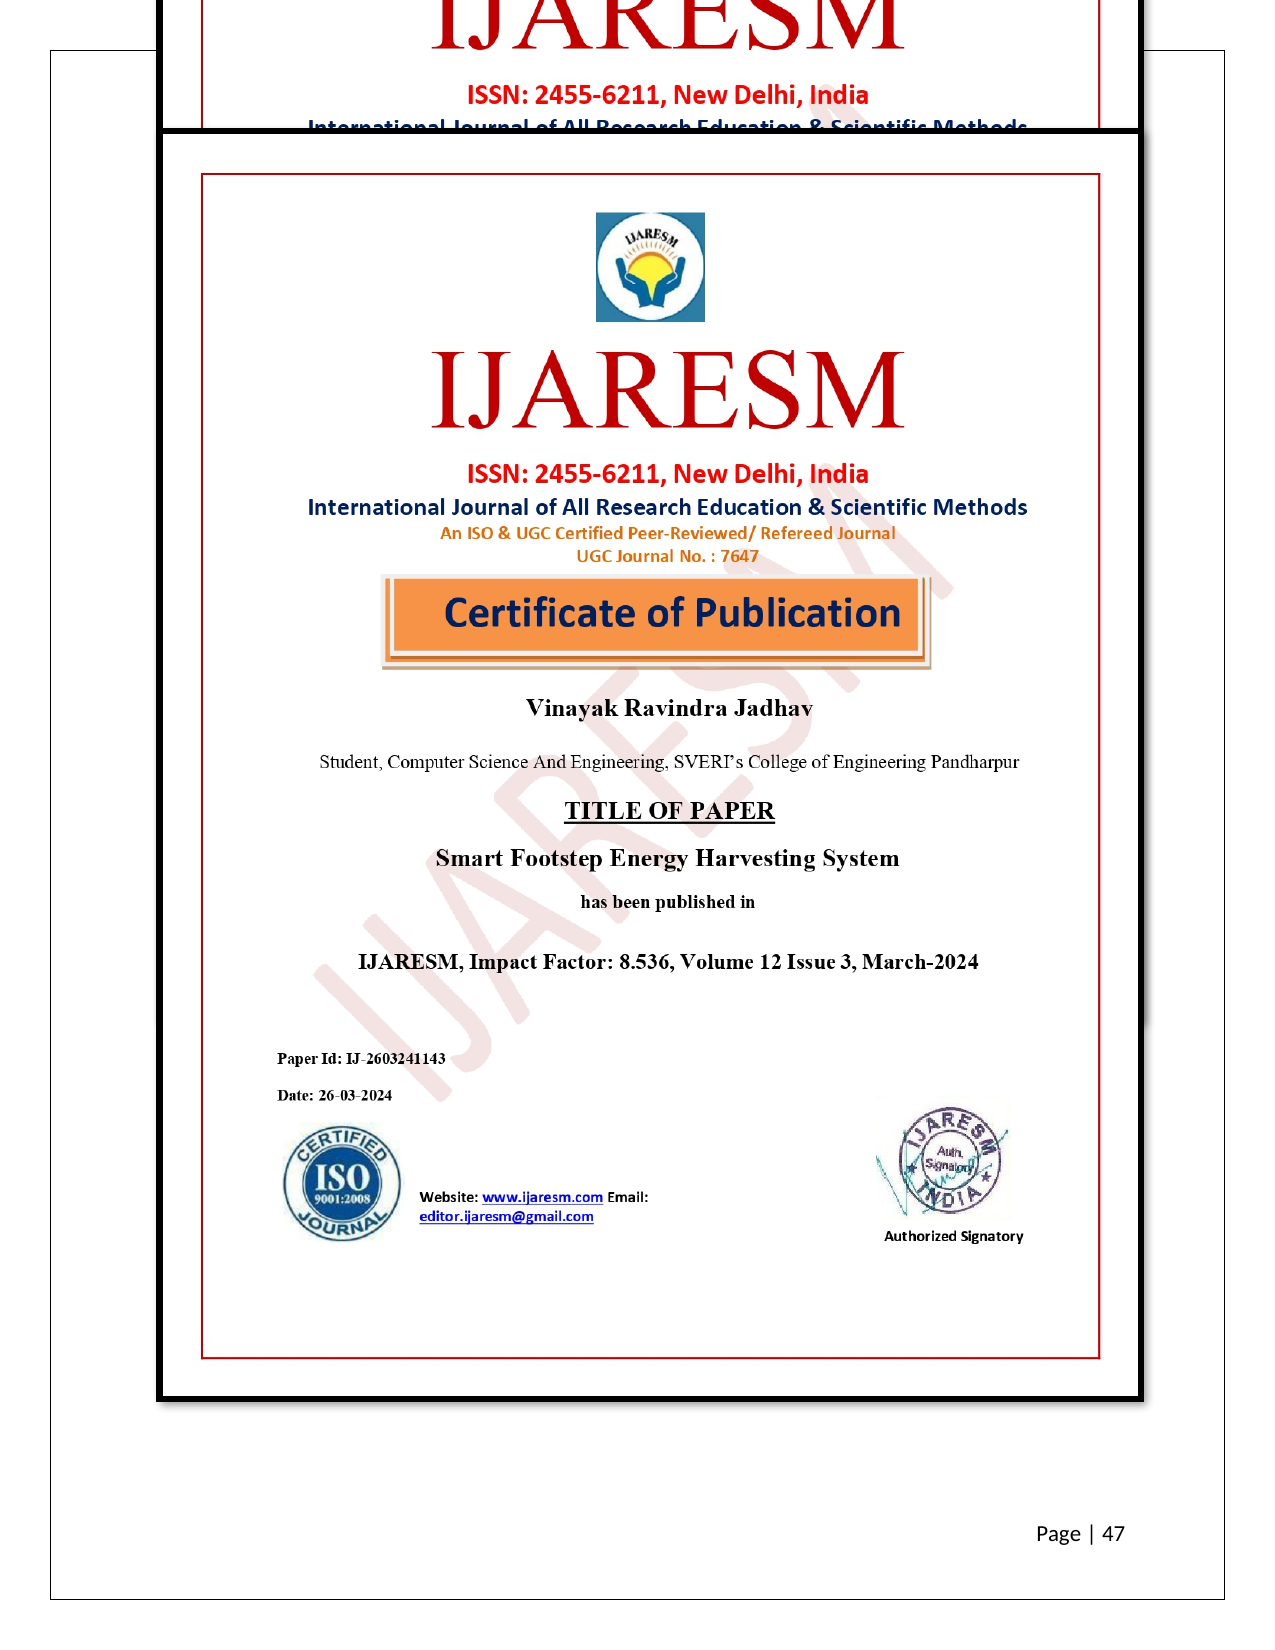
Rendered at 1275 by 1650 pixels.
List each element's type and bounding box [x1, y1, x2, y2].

picture [163, 134, 1138, 1396]
picture [163, 0, 1138, 128]
